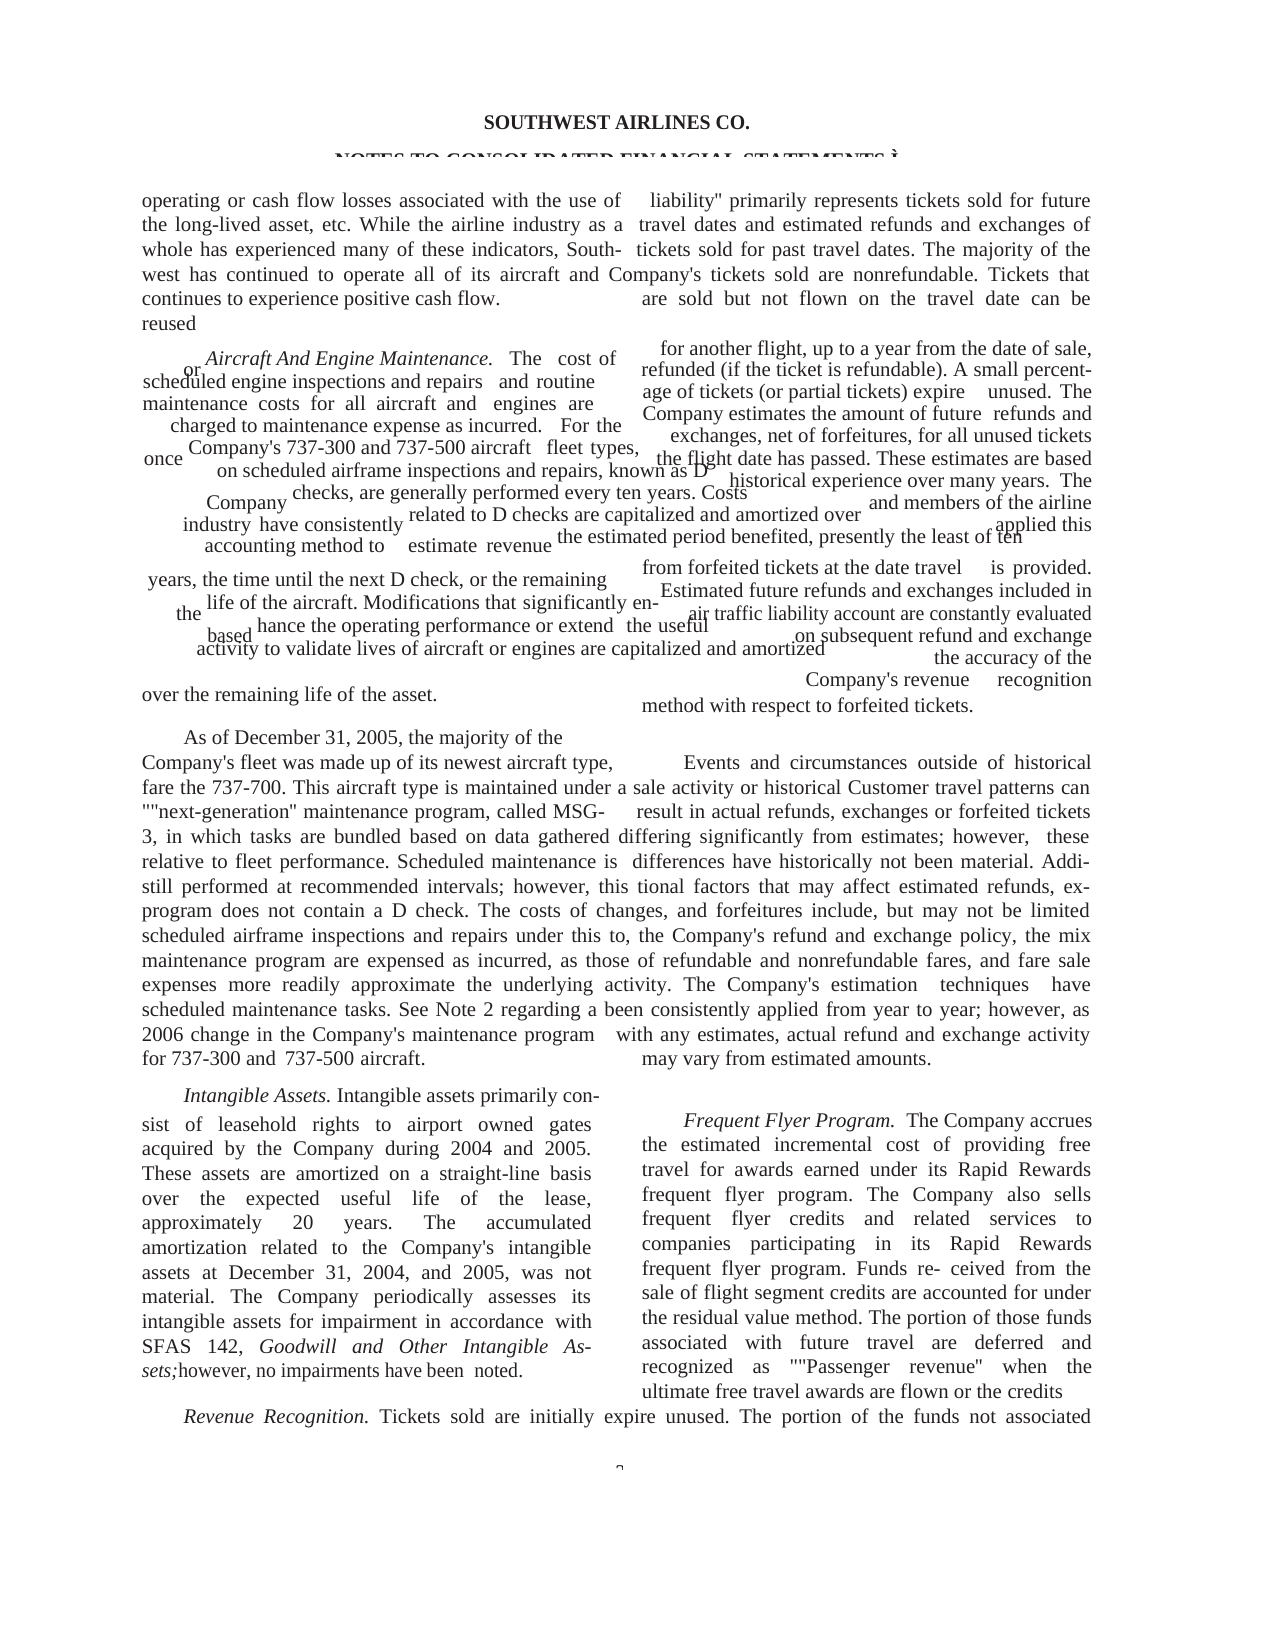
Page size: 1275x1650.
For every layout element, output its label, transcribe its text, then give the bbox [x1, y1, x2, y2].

text the estimated incremental cost of providing free travel for awards earned under its Rapid Rewards frequent flyer program. The Company also sells frequent flyer credits and related services to companies participating in its Rapid Rewards frequent flyer program. Funds re- ceived from the sale of flight segment credits are accounted for under the residual value method. The portion of those funds associated with future travel are deferred and recognized as ""Passenger revenue'' when the ultimate free travel awards are flown or the credits [642, 1132, 1092, 1403]
text for another flight, up to a year from the date of sale, or Aircraft And Engine Maintenance. The cost of refunded (if the ticket is refundable). A small percent- scheduled engine inspections and repairs and routine age of tickets (or partial tickets) expire unused. The maintenance costs for all aircraft and engines are Company estimates the amount of future refunds and charged to maintenance expense as incurred. For the exchanges, net of forfeitures, for all unused tickets once Company's 737-300 and 737-500 aircraft fleet types, the flight date has passed. These estimates are based on scheduled airframe inspections and repairs, known as D historical experience over many years. The Company checks, are generally performed every ten years. Costs and members of the airline industry have consistently related to D checks are capitalized and amortized over applied this accounting method to estimate revenue the estimated period benefited, presently the least of ten from forfeited tickets at the date travel is provided. years, the time until the next D check, or the remaining Estimated future refunds and exchanges included in the life of the aircraft. Modifications that significantly en- air traffic liability account are constantly evaluated based hance the operating performance or extend the useful on subsequent refund and exchange activity to validate lives of aircraft or engines are capitalized and amortized the accuracy of the Company's revenue recognition [142, 342, 1092, 691]
text As of December 31, 2005, the majority of the [183, 725, 1104, 749]
text Intangible Assets. Intangible assets primarily con- [183, 1087, 1104, 1107]
text sist of leasehold rights to airport owned gates acquired by the Company during 2004 and 2005. These assets are amortized on a straight-line basis over the expected useful life of the lease, approximately 20 years. The accumulated amortization related to the Company's intangible assets at December 31, 2004, and 2005, was not material. The Company periodically assesses its intangible assets for impairment in accordance with SFAS 142, Goodwill and Other Intangible As- sets;however, no impairments have been noted. [142, 1112, 592, 1382]
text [142, 1404, 1092, 1428]
text Frequent Flyer Program. The Company accrues [642, 1112, 1104, 1131]
text Company's fleet was made up of its newest aircraft type, Events and circumstances outside of historical fare the 737-700. This aircraft type is maintained under a sale activity or historical Customer travel patterns can ""next-generation'' maintenance program, called MSG- result in actual refunds, exchanges or forfeited tickets 3, in which tasks are bundled based on data gathered differing significantly from estimates; however, these relative to fleet performance. Scheduled maintenance is differences have historically not been material. Addi- still performed at recommended intervals; however, this tional factors that may affect estimated refunds, ex- program does not contain a D check. The costs of changes, and forfeitures include, but may not be limited scheduled airframe inspections and repairs under this to, the Company's refund and exchange policy, the mix maintenance program are expensed as incurred, as those of refundable and nonrefundable fares, and fare sale expenses more readily approximate the underlying activity. The Company's estimation techniques have scheduled maintenance tasks. See Note 2 regarding a been consistently applied from year to year; however, as 2006 change in the Company's maintenance program with any estimates, actual refund and exchange activity for 737-300 and 737-500 aircraft. may vary from estimated amounts. [142, 750, 1092, 1070]
text operating or cash flow losses associated with the use of liability'' primarily represents tickets sold for future the long-lived asset, etc. While the airline industry as a travel dates and estimated refunds and exchanges of whole has experienced many of these indicators, South- tickets sold for past travel dates. The majority of the west has continued to operate all of its aircraft and Company's tickets sold are nonrefundable. Tickets that continues to experience positive cash flow. are sold but not flown on the travel date can be reused [142, 187, 1092, 335]
text over the remaining life of the asset. method with respect to forfeited tickets. [142, 691, 1104, 718]
